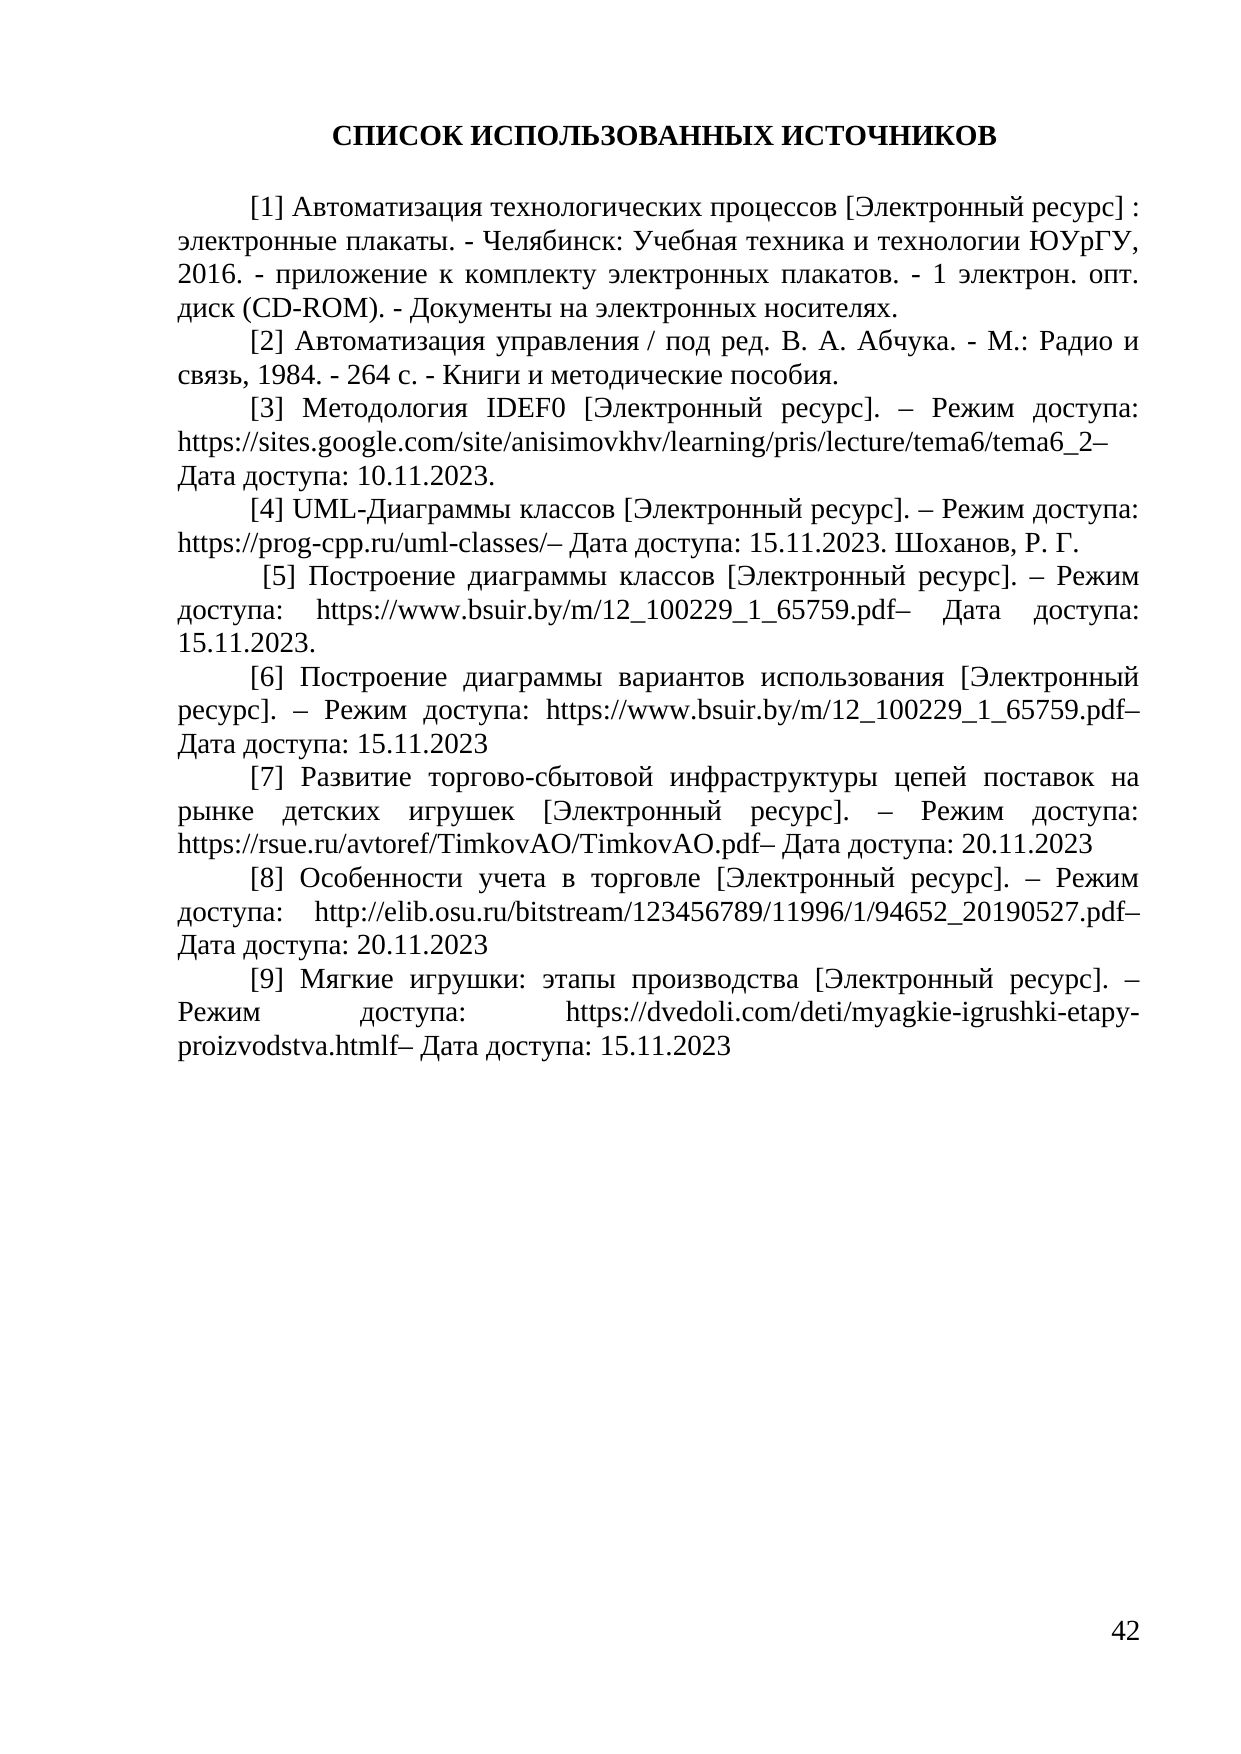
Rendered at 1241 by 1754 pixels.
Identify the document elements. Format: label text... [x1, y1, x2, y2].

text [6] Построение диаграммы вариантов использования [Электронный ресурс]. – Режим доступа: https://www.bsuir.by/m/12_100229_1_65759.pdf– Дата доступа: 15.11.2023 [177, 659, 1140, 759]
subtitle Список использованных источников [177, 118, 1152, 152]
text [3] Методология IDEF0 [Электронный ресурс]. – Режим доступа: https://sites.google.com/site/anisimovkhv/learning/pris/lecture/tema6/tema6_2– Дата доступа: 10.11.2023. [177, 391, 1140, 491]
text [9] Мягкие игрушки: этапы производства [Электронный ресурс]. – Режим доступа: https://dvedoli.com/deti/myagkie-igrushki-etapy-proizvodstva.htmlf– Дата доступа: 15.11.2023 [177, 961, 1140, 1061]
text [5] Построение диаграммы классов [Электронный ресурс]. – Режим доступа: https://www.bsuir.by/m/12_100229_1_65759.pdf– Дата доступа: 15.11.2023. [177, 558, 1140, 659]
text [4] UML-Диаграммы классов [Электронный ресурс]. – Режим доступа: https://prog-cpp.ru/uml-classes/– Дата доступа: 15.11.2023. Шоханов, Р. Г. [177, 491, 1140, 558]
text [1] Автоматизация технологических процессов [Электронный ресурс] : электронные плакаты. - Челябинск: Учебная техника и технологии ЮУрГУ, 2016. - приложение к комплекту электронных плакатов. - 1 электрон. опт. диск (CD-ROM). - Документы на электронных носителях. [177, 189, 1140, 323]
text [8] Особенности учета в торговле [Электронный ресурс]. – Режим доступа: http://elib.osu.ru/bitstream/123456789/11996/1/94652_20190527.pdf– Дата доступа: 20.11.2023 [177, 860, 1140, 961]
text [7] Развитие торгово-сбытовой инфраструктуры цепей поставок на рынке детских игрушек [Электронный ресурс]. – Режим доступа: https://rsue.ru/avtoref/TimkovAO/TimkovAO.pdf– Дата доступа: 20.11.2023 [177, 759, 1140, 860]
text [2] Автоматизация управления / под ред. В. А. Абчука. - М.: Радио и связь, 1984. - 264 с. - Книги и методические пособия. [177, 323, 1140, 391]
